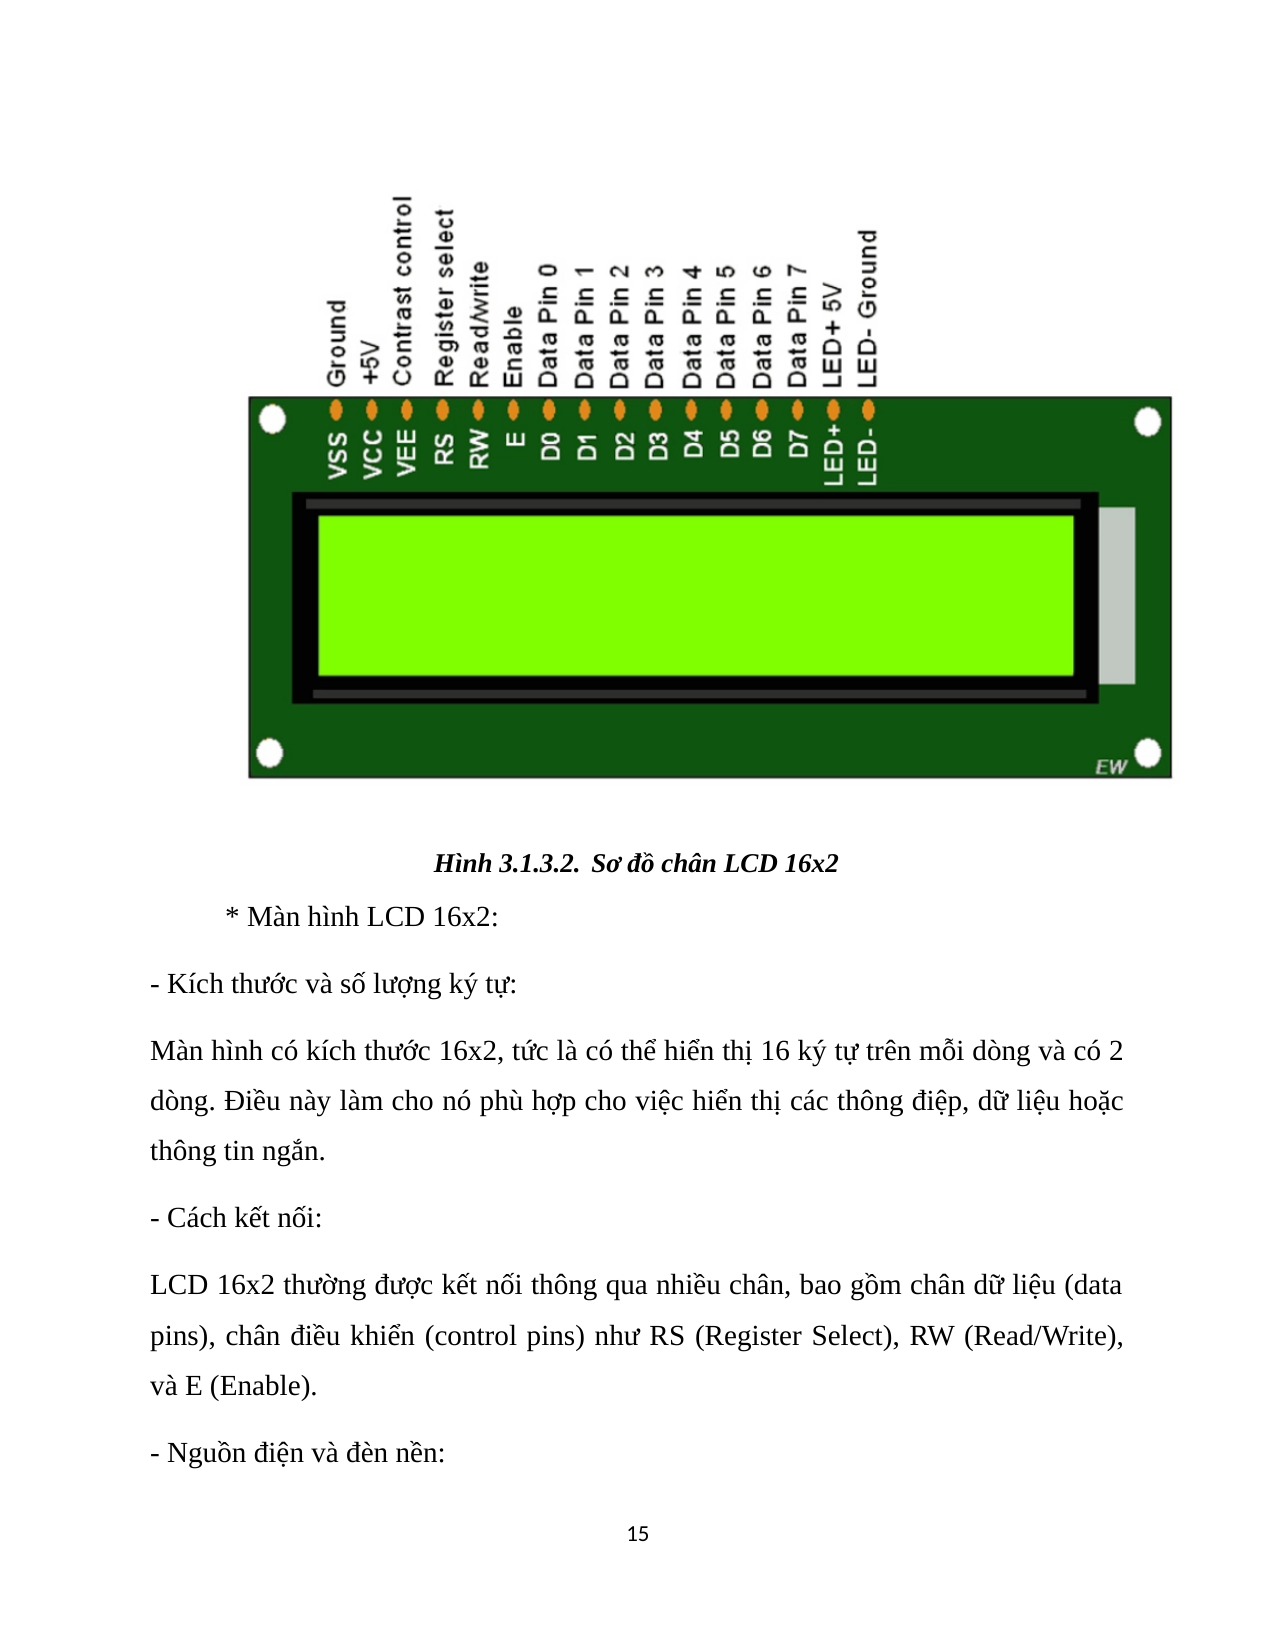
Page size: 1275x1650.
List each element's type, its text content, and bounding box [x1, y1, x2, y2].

text LCD 16x2 thường được kết nối thông qua nhiều chân, bao gồm chân dữ liệu (data pins), chân điều khiển (control pins) như RS (Register Select), RW (Read/Write), và E (Enable). [150, 1267, 1125, 1402]
text Hình 3.1.3.2.10Sơ đồ chân LCD 16x2 [150, 847, 1125, 878]
text - Kích thước và số lượng ký tự: [150, 966, 1125, 999]
text Màn hình có kích thước 16x2, tức là có thể hiển thị 16 ký tự trên mỗi dòng và có 2 dòng. Điều này làm cho nó phù hợp cho việc hiển thị các thông điệp, dữ liệu hoặc thông tin ngắn. [150, 1033, 1125, 1167]
text - Nguồn điện và đèn nền: [150, 1435, 1125, 1468]
text * Màn hình LCD 16x2: [150, 899, 1125, 932]
text - Cách kết nối: [150, 1200, 1125, 1234]
picture [225, 150, 1200, 817]
